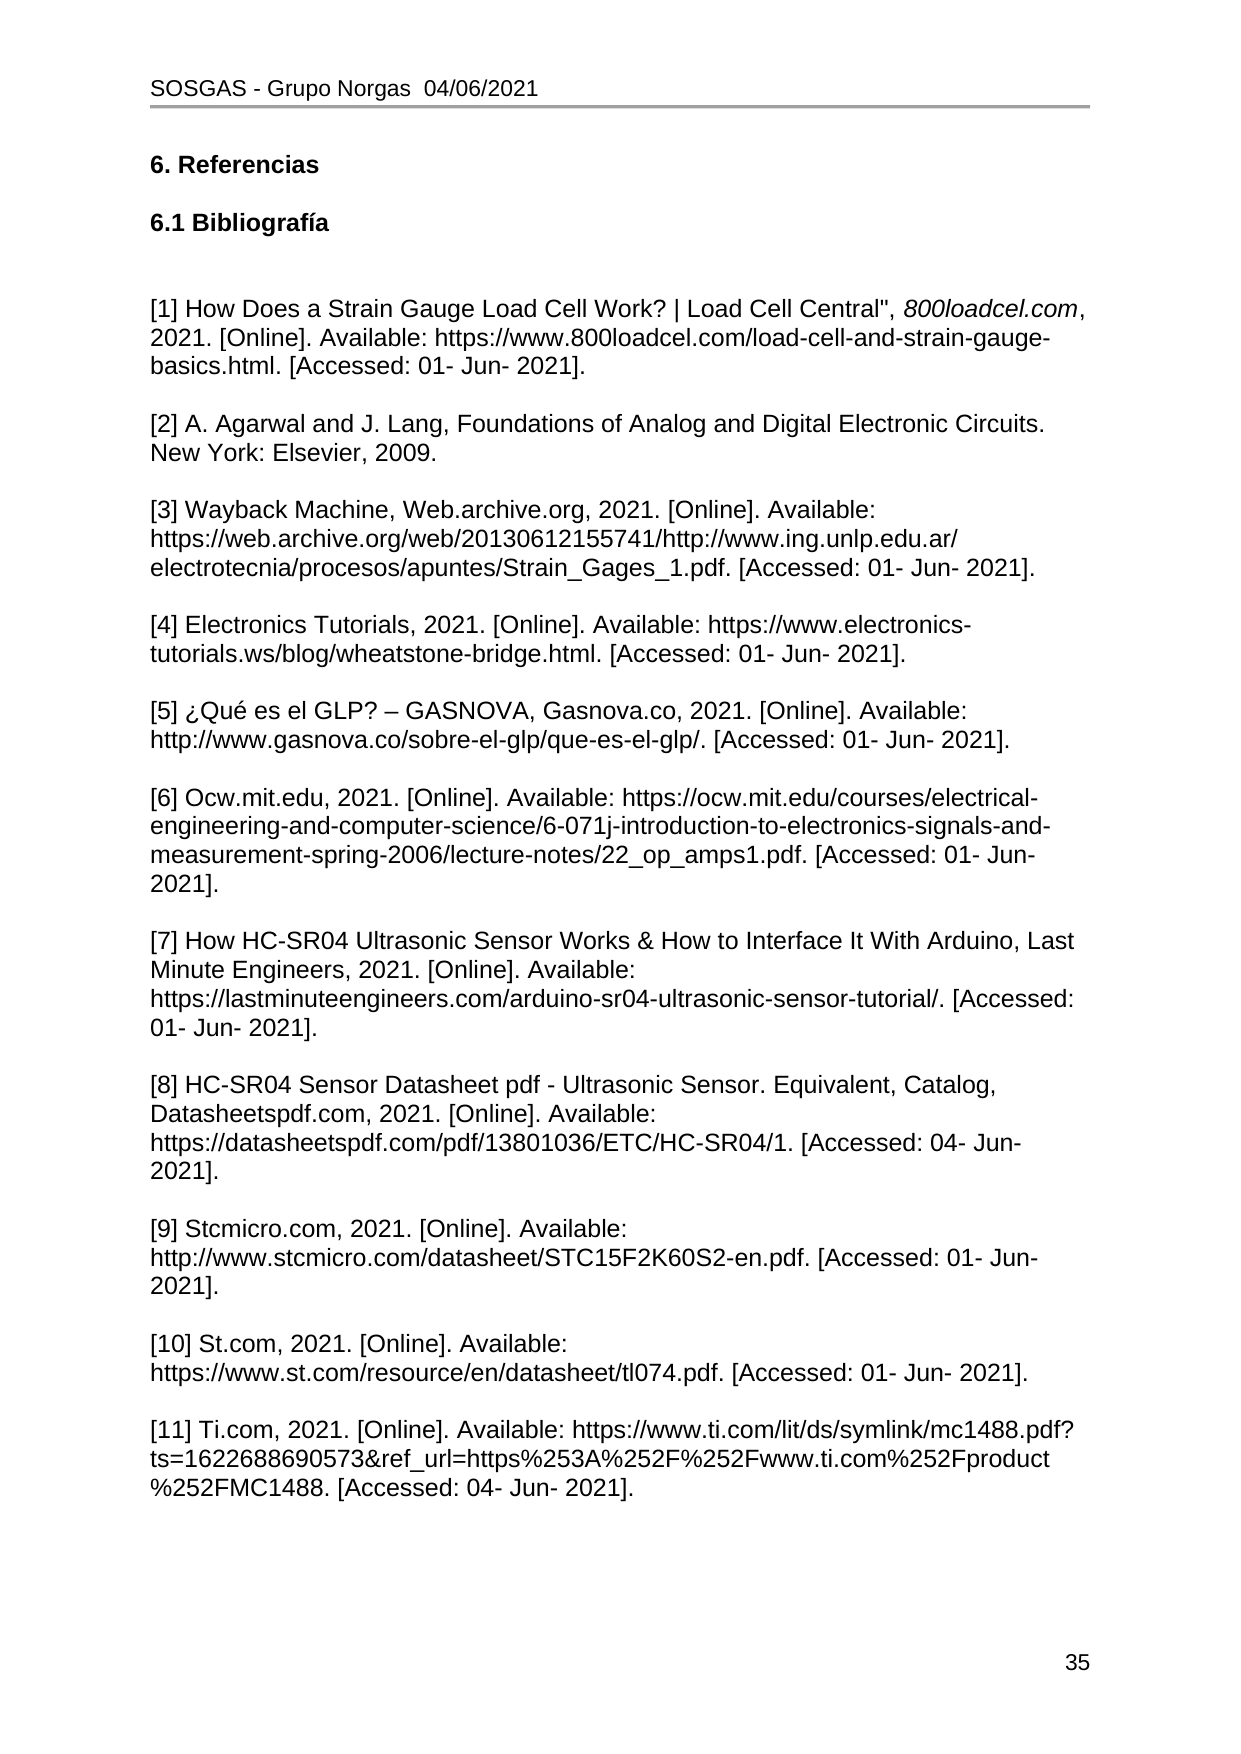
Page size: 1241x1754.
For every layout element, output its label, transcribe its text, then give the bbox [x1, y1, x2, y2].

text [8] HC-SR04 Sensor Datasheet pdf - Ultrasonic Sensor. Equivalent, Catalog, Datasheetspdf.com, 2021. [Online]. Available: https://datasheetspdf.com/pdf/13801036/ETC/HC-SR04/1. [Accessed: 04- Jun- 2021]. [150, 1070, 1090, 1185]
text [9] Stcmicro.com, 2021. [Online]. Available: http://www.stcmicro.com/datasheet/STC15F2K60S2-en.pdf. [Accessed: 01- Jun- 2021]. [150, 1214, 1090, 1300]
text [10] St.com, 2021. [Online]. Available: https://www.st.com/resource/en/datasheet/tl074.pdf. [Accessed: 01- Jun- 2021]. [150, 1329, 1090, 1386]
text [7] How HC-SR04 Ultrasonic Sensor Works & How to Interface It With Arduino, Last Minute Engineers, 2021. [Online]. Available: https://lastminuteengineers.com/arduino-sr04-ultrasonic-sensor-tutorial/. [Accessed: 01- Jun- 2021]. [150, 926, 1090, 1041]
text [3] Wayback Machine, Web.archive.org, 2021. [Online]. Available: https://web.archive.org/web/20130612155741/http://www.ing.unlp.edu.ar/electrotecnia/procesos/apuntes/Strain_Gages_1.pdf. [Accessed: 01- Jun- 2021]. [150, 495, 1090, 581]
text [4] Electronics Tutorials, 2021. [Online]. Available: https://www.electronics-tutorials.ws/blog/wheatstone-bridge.html. [Accessed: 01- Jun- 2021]. [150, 610, 1090, 667]
text [2] A. Agarwal and J. Lang, Foundations of Analog and Digital Electronic Circuits. New York: Elsevier, 2009. [150, 409, 1090, 466]
text 6.1 Bibliografía [150, 207, 1090, 236]
text [11] Ti.com, 2021. [Online]. Available: https://www.ti.com/lit/ds/symlink/mc1488.pdf?ts=1622688690573&ref_url=https%253A%252F%252Fwww.ti.com%252Fproduct%252FMC1488. [Accessed: 04- Jun- 2021]. [150, 1415, 1090, 1501]
text [1] How Does a Strain Gauge Load Cell Work? | Load Cell Central", 800loadcel.com, 2021. [Online]. Available: https://www.800loadcel.com/load-cell-and-strain-gauge-basics.html. [Accessed: 01- Jun- 2021]. [150, 294, 1090, 380]
text 6. Referencias [150, 150, 1090, 179]
text [5] ¿Qué es el GLP? – GASNOVA, Gasnova.co, 2021. [Online]. Available: http://www.gasnova.co/sobre-el-glp/que-es-el-glp/. [Accessed: 01- Jun- 2021]. [150, 696, 1090, 754]
text [6] Ocw.mit.edu, 2021. [Online]. Available: https://ocw.mit.edu/courses/electrical-engineering-and-computer-science/6-071j-introduction-to-electronics-signals-and-measurement-spring-2006/lecture-notes/22_op_amps1.pdf. [Accessed: 01- Jun- 2021]. [150, 782, 1090, 897]
